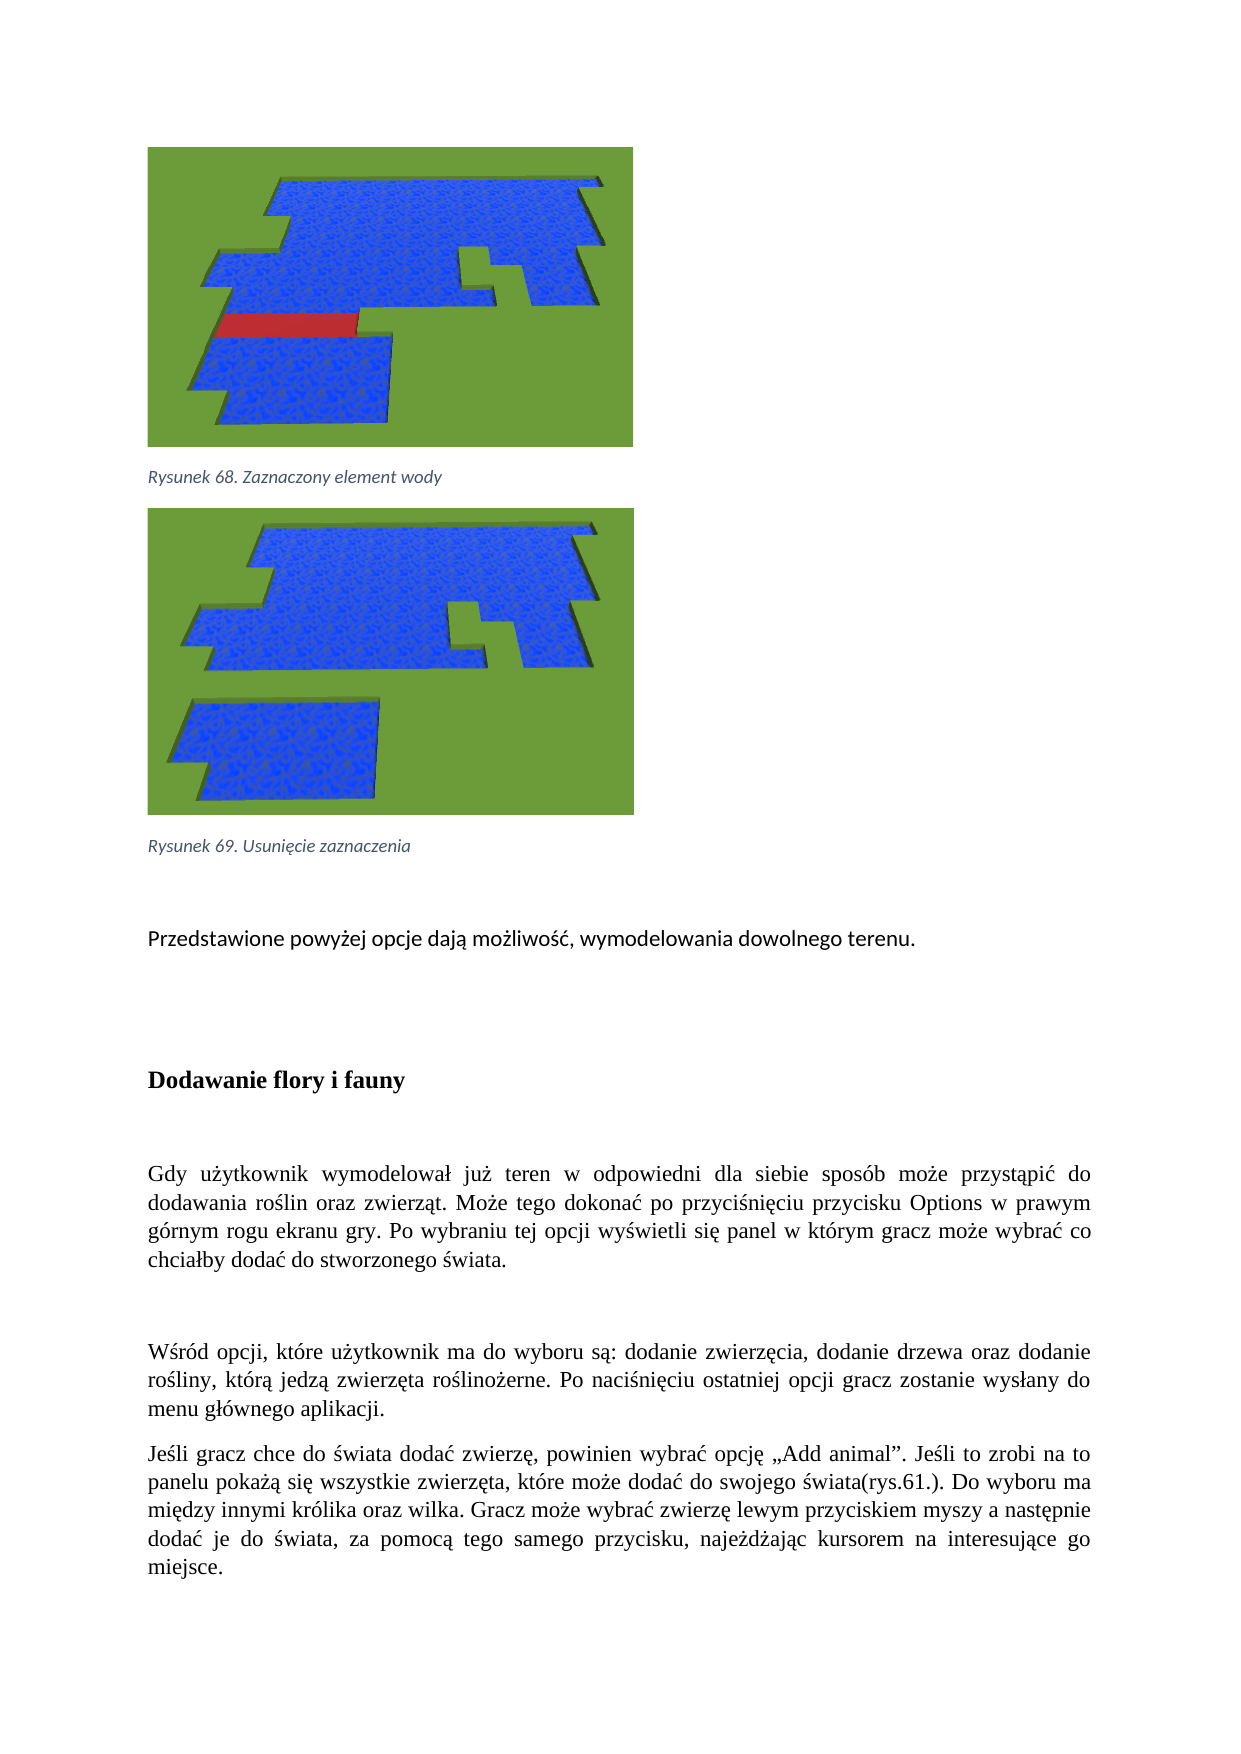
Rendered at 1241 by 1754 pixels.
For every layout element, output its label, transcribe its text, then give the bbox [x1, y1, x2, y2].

text Wśród opcji, które użytkownik ma do wyboru są: dodanie zwierzęcia, dodanie drzewa oraz dodanie rośliny, którą jedzą zwierzęta roślinożerne. Po naciśnięciu ostatniej opcji gracz zostanie wysłany do menu głównego aplikacji. [148, 1338, 1093, 1421]
text Rysunek 68. Zaznaczony element wody [148, 465, 1093, 488]
picture [147, 508, 634, 815]
text Rysunek 69. Usunięcie zaznaczenia [148, 834, 1093, 857]
text Przedstawione powyżej opcje dają możliwość, wymodelowania dowolnego terenu. [148, 924, 1093, 952]
text Jeśli gracz chce do świata dodać zwierzę, powinien wybrać opcję „Add animal”. Jeśli to zrobi na to panelu pokażą się wszystkie zwierzęta, które może dodać do swojego świata(rys.61.). Do wyboru ma między innymi królika oraz wilka. Gracz może wybrać zwierzę lewym przyciskiem myszy a następnie dodać je do świata, za pomocą tego samego przycisku, najeżdżając kursorem na interesujące go miejsce. [148, 1440, 1093, 1580]
picture [147, 147, 634, 447]
text Dodawanie flory i fauny [148, 1065, 1093, 1094]
text Gdy użytkownik wymodelował już teren w odpowiedni dla siebie sposób może przystąpić do dodawania roślin oraz zwierząt. Może tego dokonać po przyciśnięciu przycisku Options w prawym górnym rogu ekranu gry. Po wybraniu tej opcji wyświetli się panel w którym gracz może wybrać co chciałby dodać do stworzonego świata. [148, 1160, 1093, 1272]
